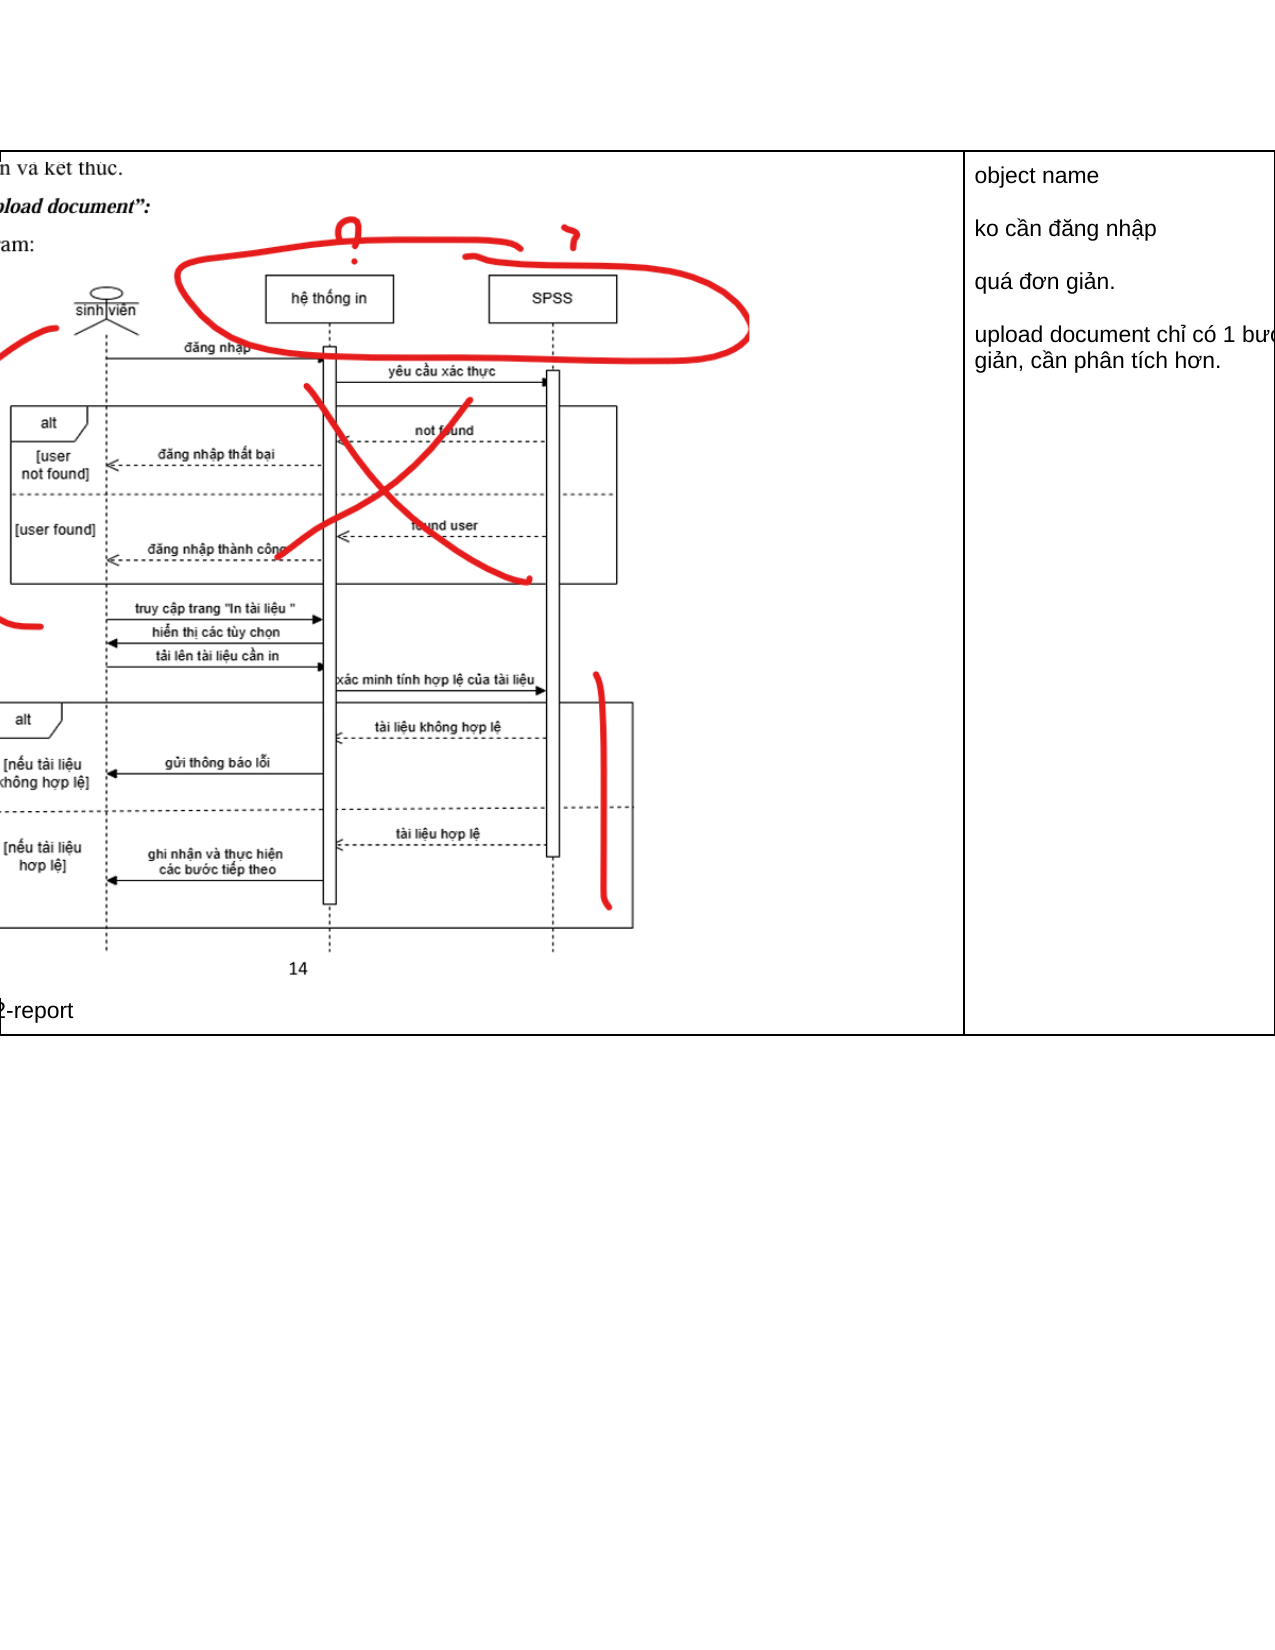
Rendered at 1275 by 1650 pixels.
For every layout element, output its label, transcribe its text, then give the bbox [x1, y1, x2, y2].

table_cell object name ko cần đăng nhập quá đơn giản. upload document chỉ có 1 bước check.. hơi đơn giản, cần phân tích hơn. [965, 152, 1274, 1034]
picture [0, 162, 750, 998]
table_cell 241-CNPM-Project2-report [1, 152, 963, 1034]
